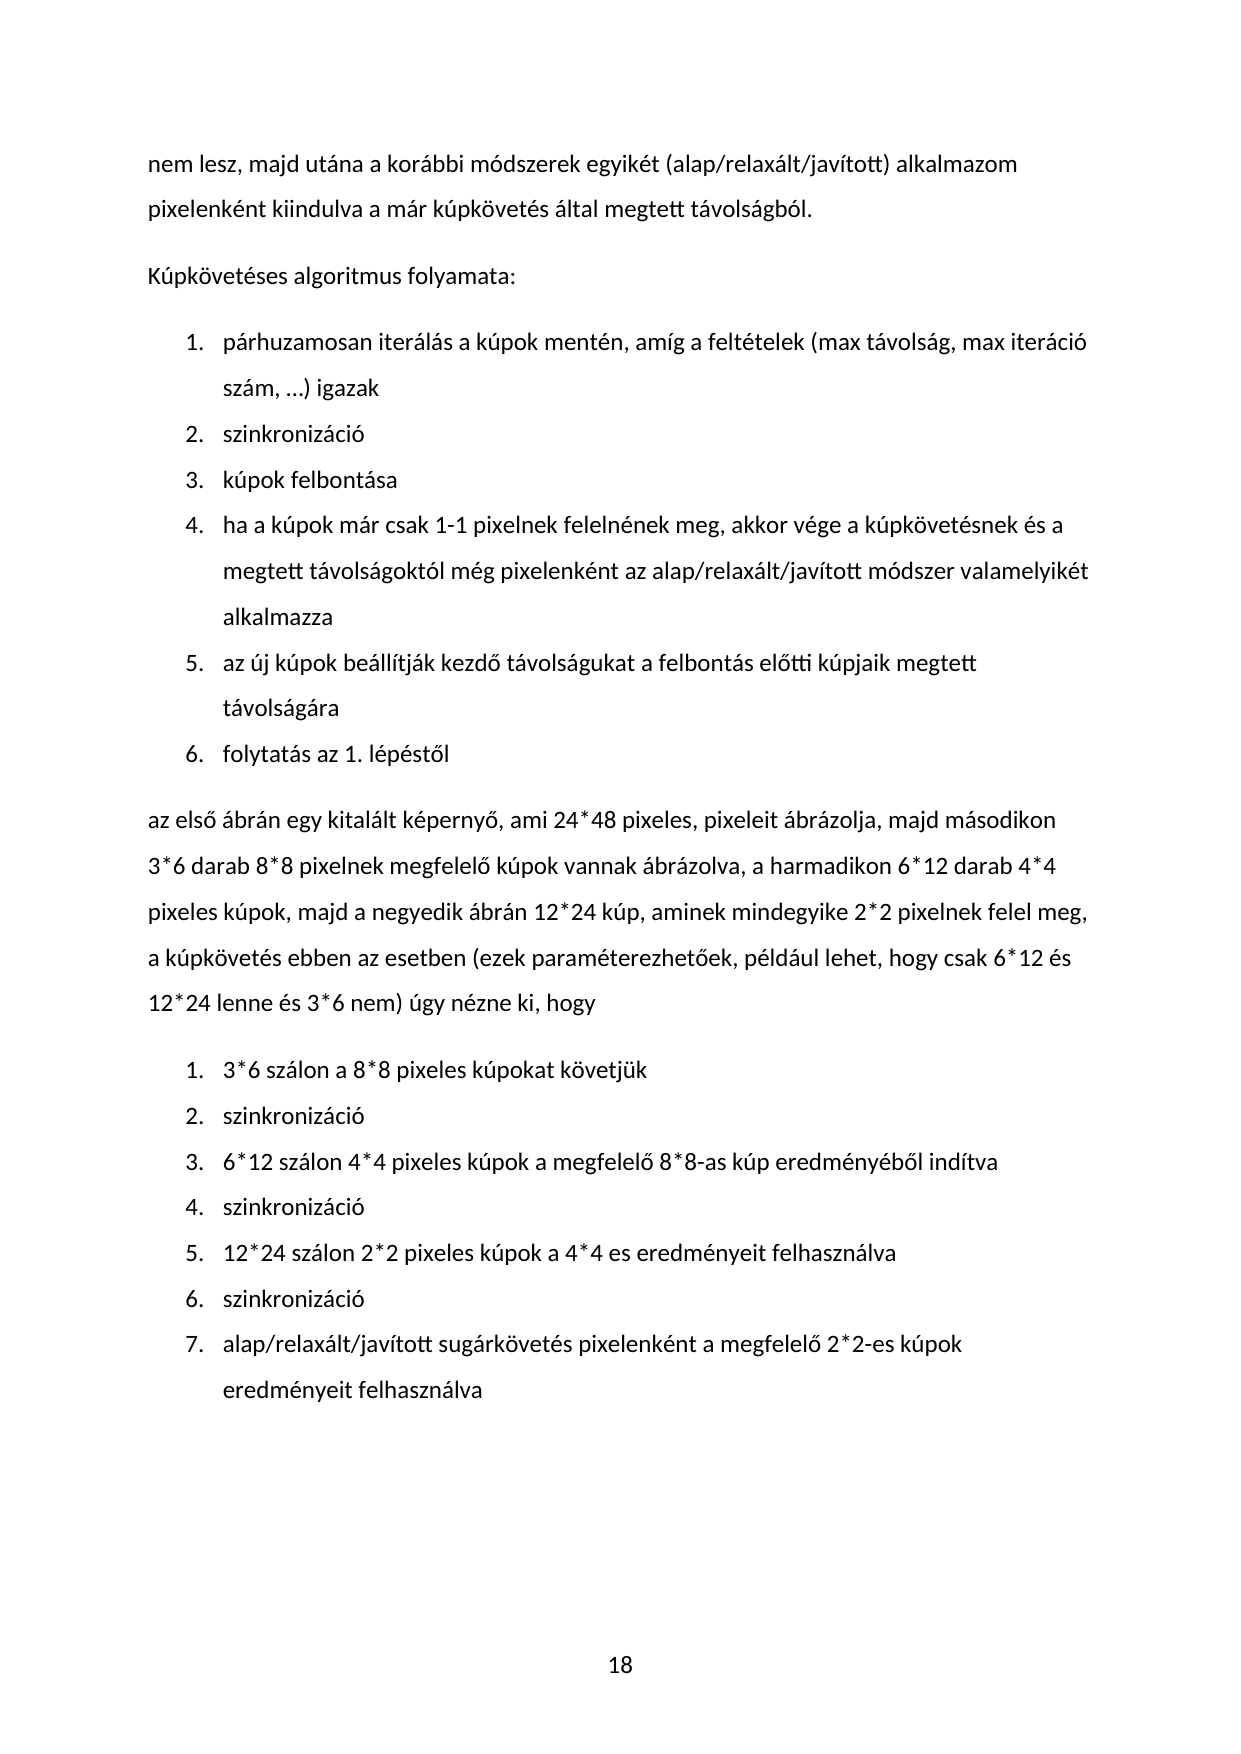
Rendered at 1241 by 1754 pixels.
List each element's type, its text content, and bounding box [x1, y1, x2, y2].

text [148, 148, 1092, 224]
list szinkronizáció [185, 418, 1092, 448]
list szinkronizáció [185, 1100, 1092, 1130]
list folytatás az 1. lépéstől [185, 738, 1092, 769]
list 3*6 szálon a 8*8 pixeles kúpokat követjük [185, 1054, 1092, 1085]
list ha a kúpok már csak 1-1 pixelnek felelnének meg, akkor vége a kúpkövetésnek és a megtett távolságoktól még pixelenként az alap/relaxált/javított módszer valamelyikét alkalmazza [185, 509, 1092, 631]
list az új kúpok beállítják kezdő távolságukat a felbontás előtti kúpjaik megtett távolságára [185, 647, 1092, 723]
text Kúpkövetéses algoritmus folyamata: [148, 260, 1092, 291]
text az első ábrán egy kitalált képernyő, ami 24*48 pixeles, pixeleit ábrázolja, majd másodikon 3*6 darab 8*8 pixelnek megfelelő kúpok vannak ábrázolva, a harmadikon 6*12 darab 4*4 pixeles kúpok, majd a negyedik ábrán 12*24 kúp, aminek mindegyike 2*2 pixelnek felel meg, a kúpkövetés ebben az esetben (ezek paraméterezhetőek, például lehet, hogy csak 6*12 és 12*24 lenne és 3*6 nem) úgy nézne ki, hogy [148, 805, 1092, 1018]
list szinkronizáció [185, 1191, 1092, 1222]
list 12*24 szálon 2*2 pixeles kúpok a 4*4 es eredményeit felhasználva [185, 1237, 1092, 1268]
list kúpok felbontása [185, 464, 1092, 494]
list párhuzamosan iterálás a kúpok mentén, amíg a feltételek (max távolság, max iteráció szám, …) igazak [185, 327, 1092, 403]
list 6*12 szálon 4*4 pixeles kúpok a megfelelő 8*8-as kúp eredményéből indítva [185, 1146, 1092, 1176]
list alap/relaxált/javított sugárkövetés pixelenként a megfelelő 2*2-es kúpok eredményeit felhasználva [185, 1328, 1092, 1405]
list szinkronizáció [185, 1283, 1092, 1313]
